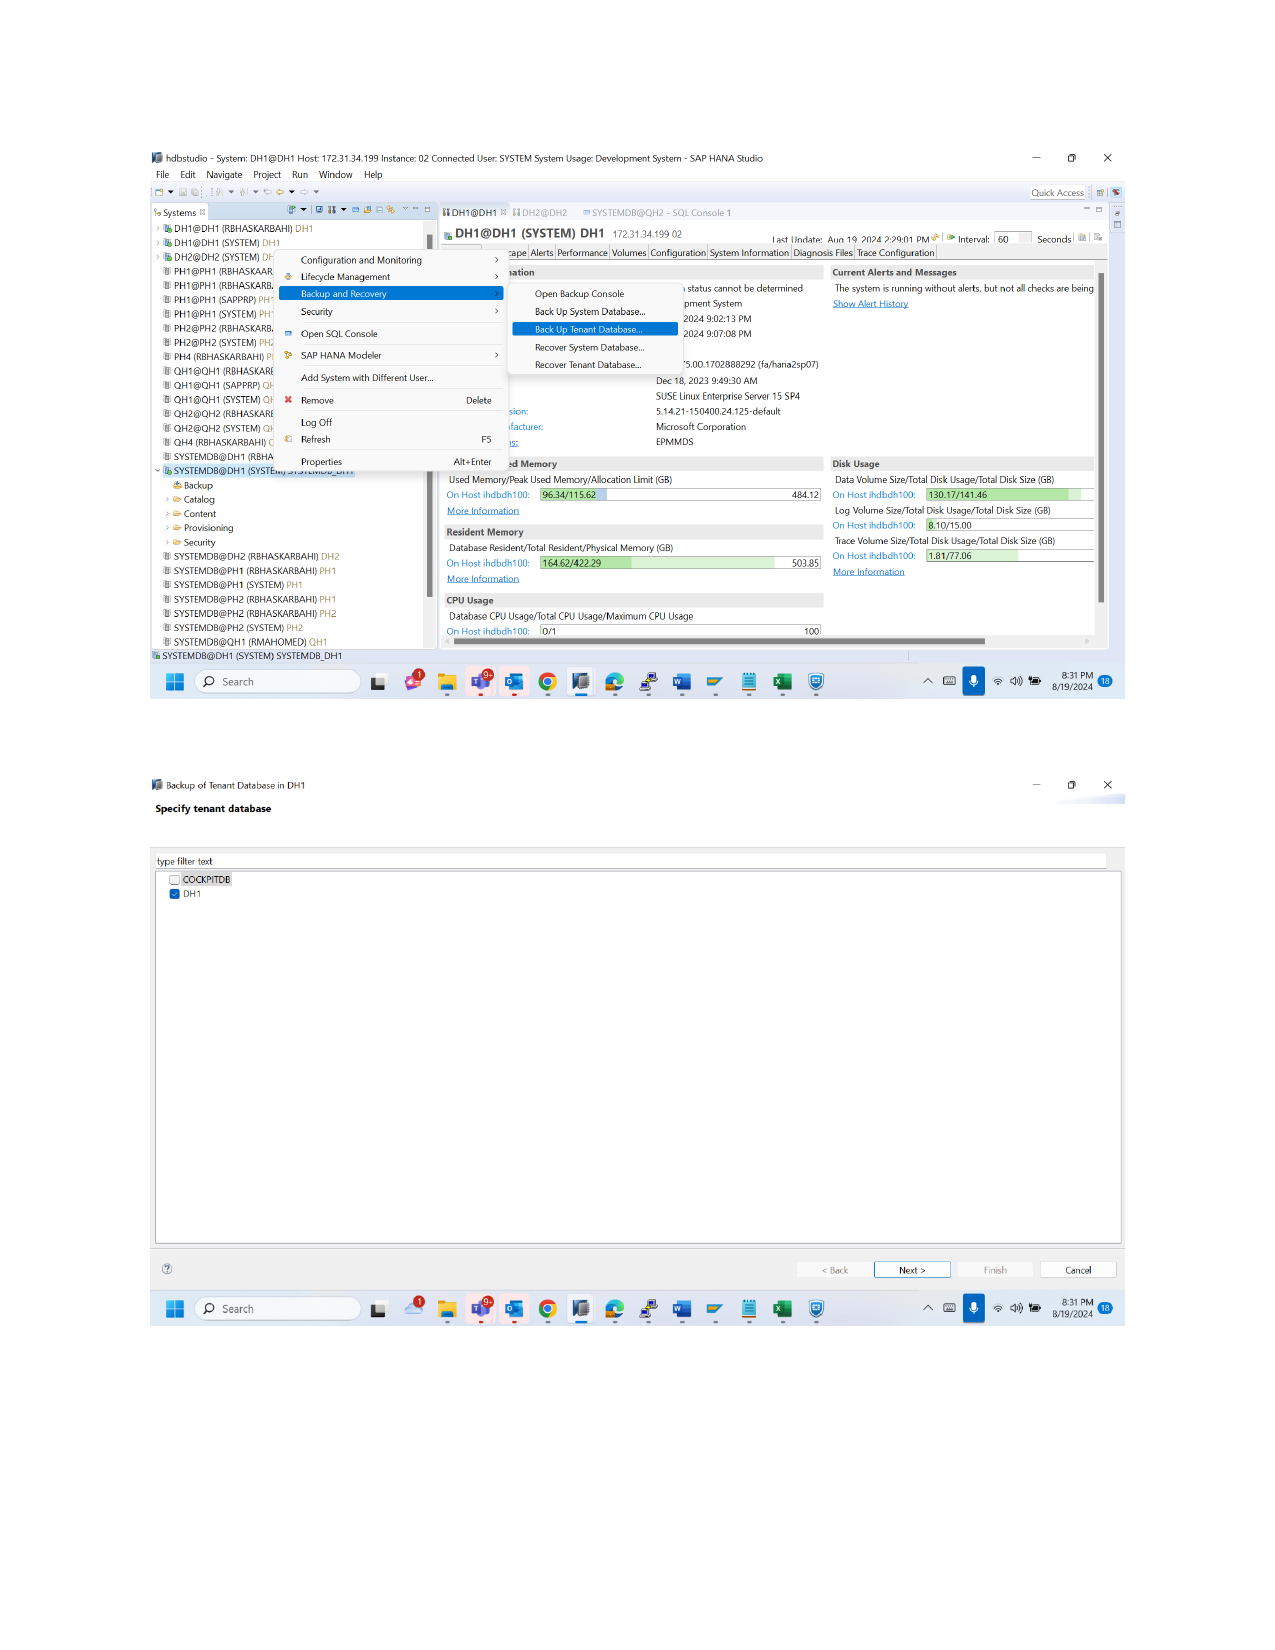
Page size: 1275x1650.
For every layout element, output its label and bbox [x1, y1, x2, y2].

picture [150, 150, 1125, 699]
picture [150, 776, 1125, 1326]
